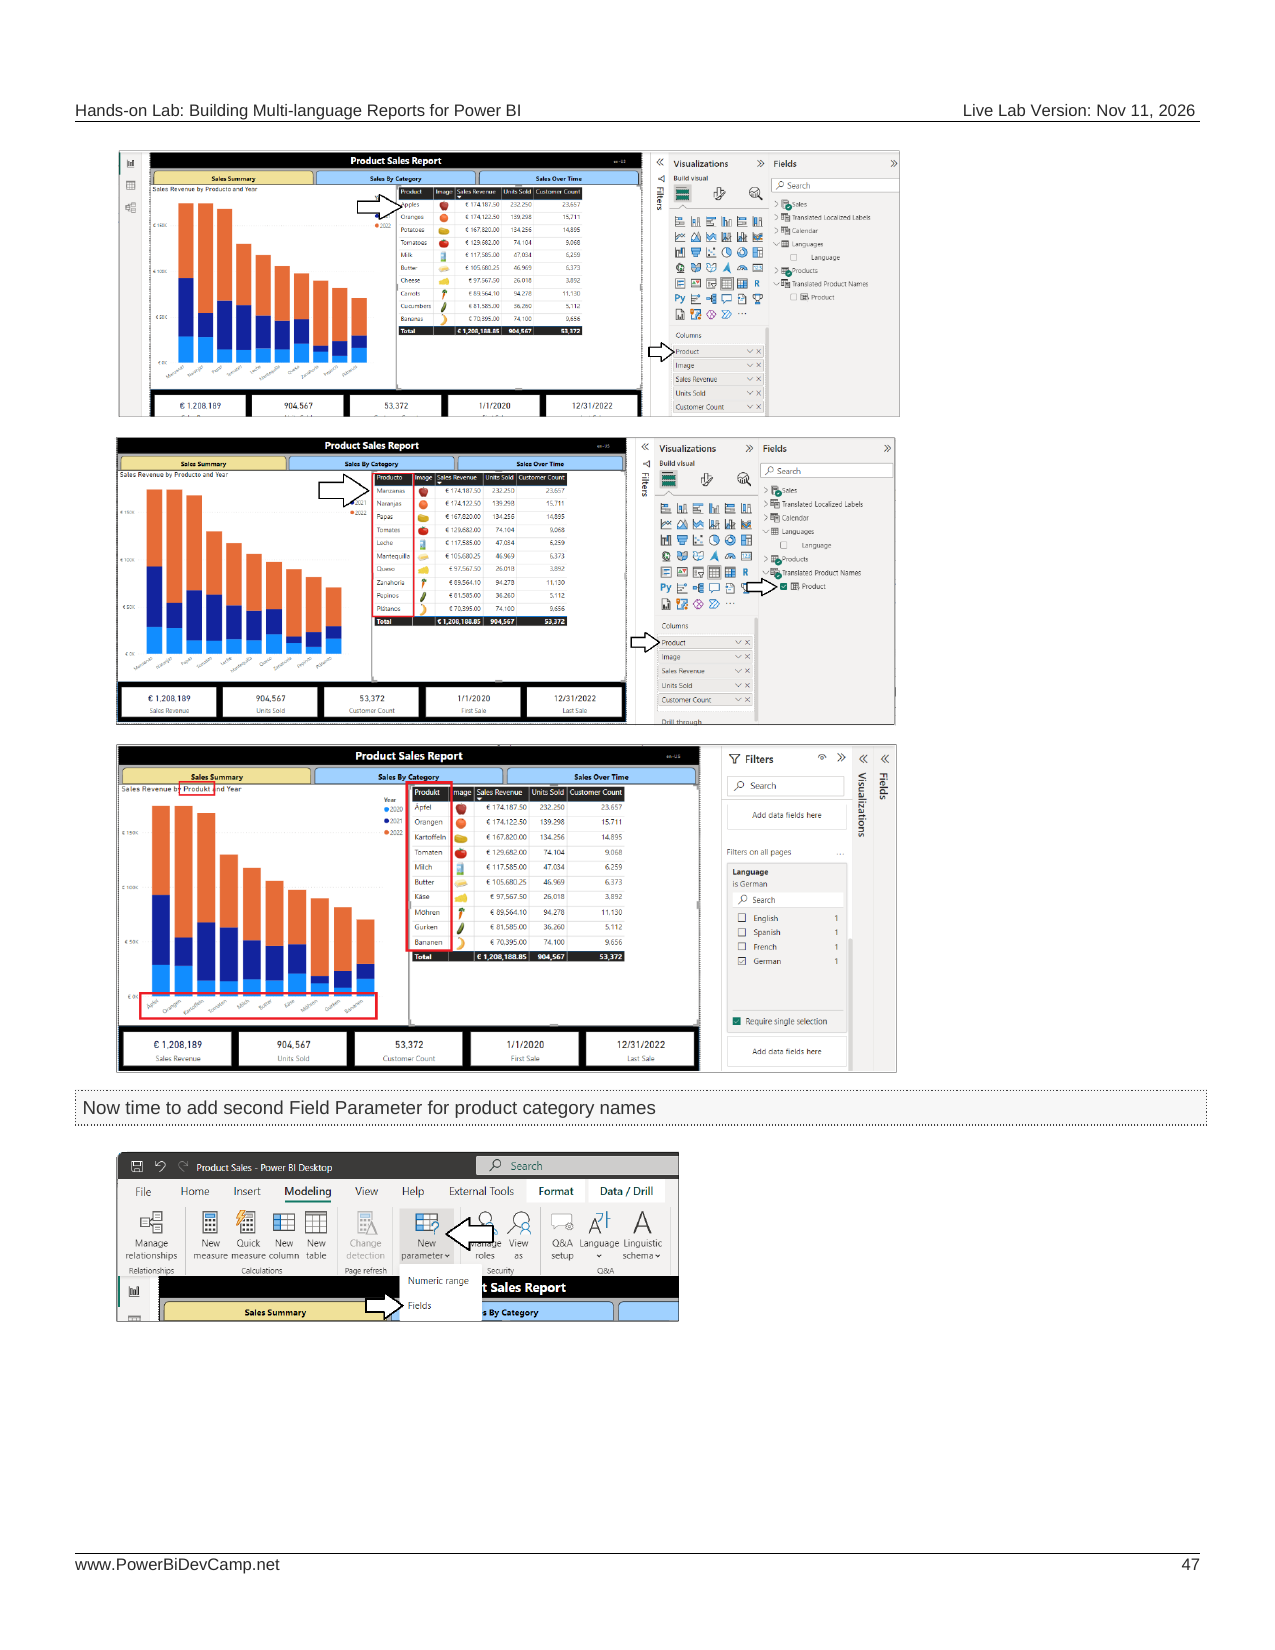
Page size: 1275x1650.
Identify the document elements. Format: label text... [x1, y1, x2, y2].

picture [112, 146, 902, 421]
picture [112, 433, 899, 728]
picture [112, 740, 899, 1077]
text Now time to add second Field Parameter for product category names [75, 1089, 1207, 1126]
picture [112, 1146, 684, 1330]
